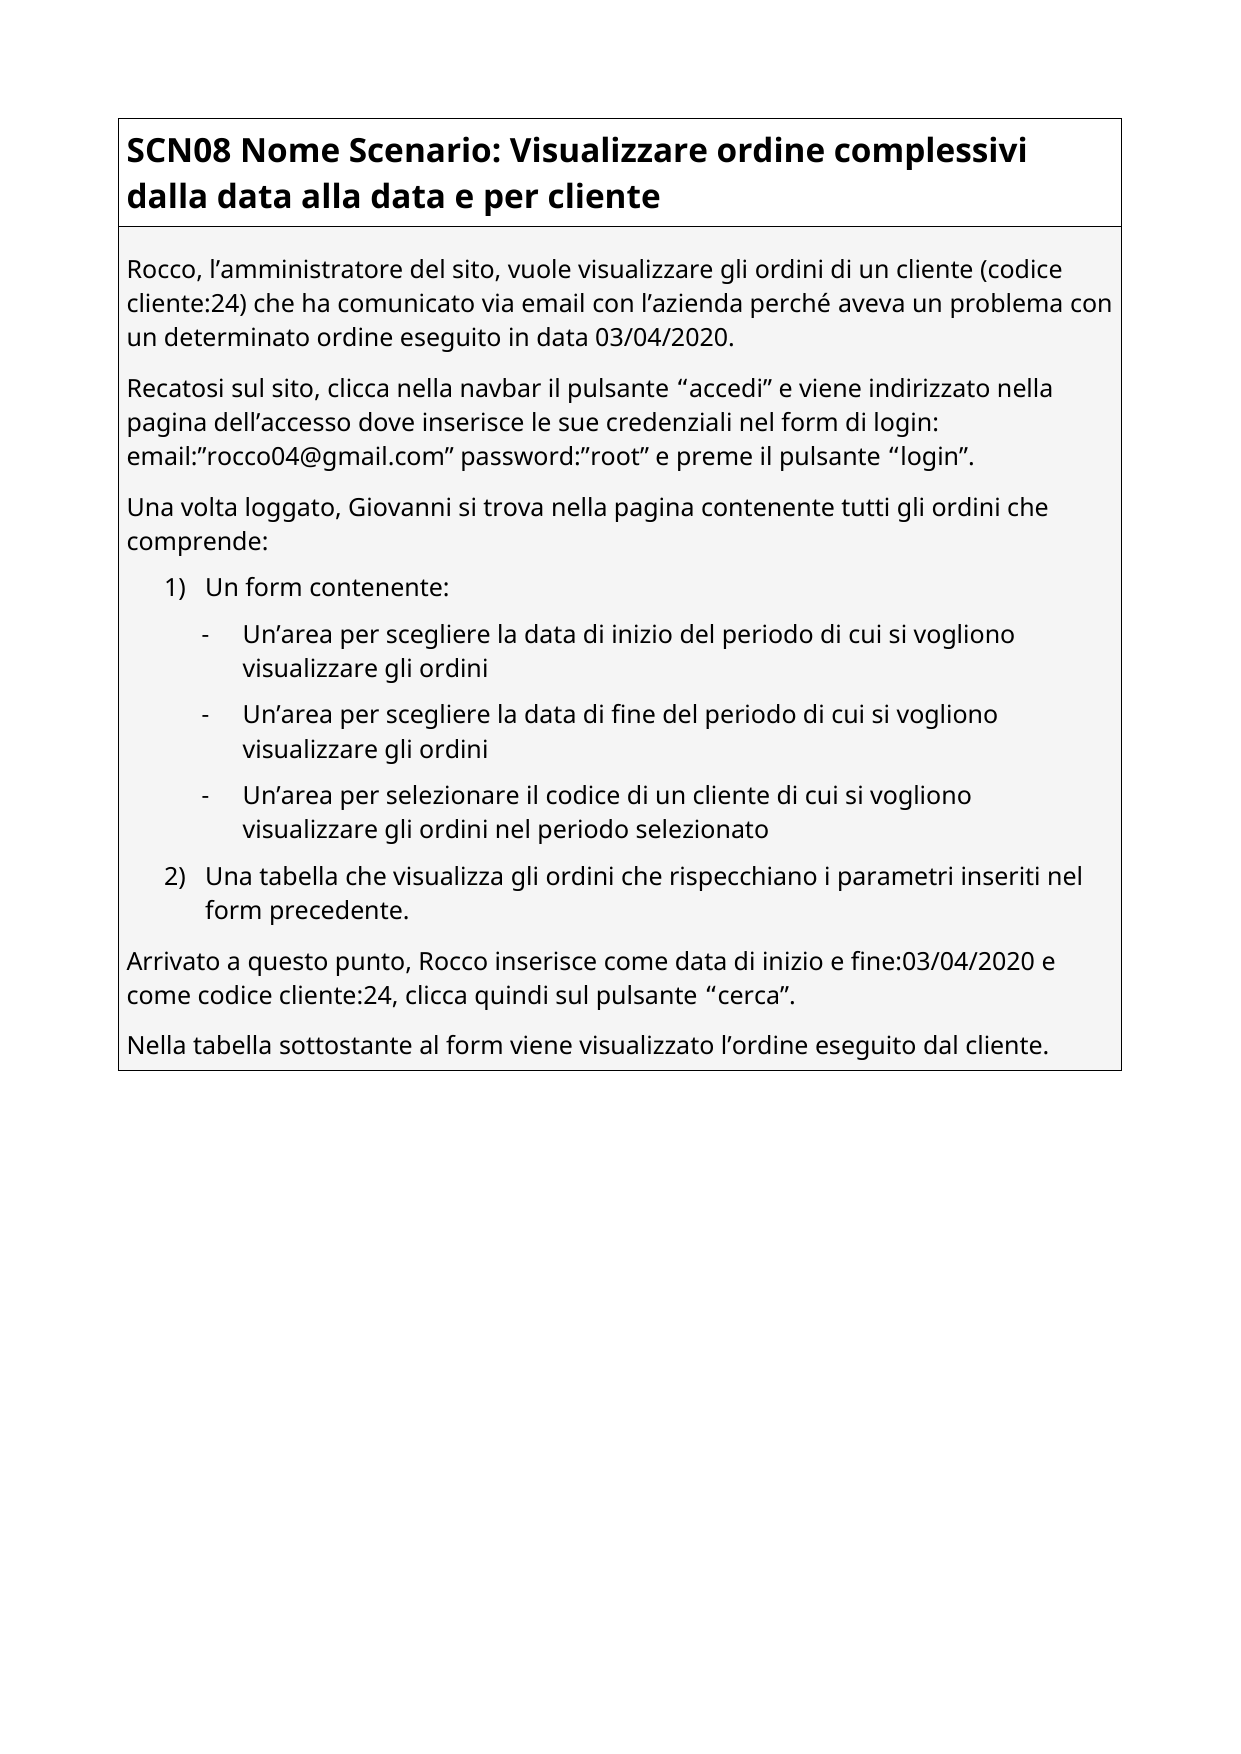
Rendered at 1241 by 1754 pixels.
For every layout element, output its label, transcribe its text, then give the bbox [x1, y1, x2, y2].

table_cell Rocco, l’amministratore del sito, vuole visualizzare gli ordini di un cliente (codice cliente:24) che ha comunicato via email con l’azienda perché aveva un problema con un determinato ordine eseguito in data 03/04/2020. Recatosi sul sito, clicca nella navbar il pulsante “accedi” e viene indirizzato nella pagina dell’accesso dove inserisce le sue credenziali nel form di login: email:”rocco04@gmail.com” password:”root” e preme il pulsante “login”. Una volta loggato, Giovanni si trova nella pagina contenente tutti gli ordini che comprende: Un form contenente: Un’area per scegliere la data di inizio del periodo di cui si vogliono visualizzare gli ordini Un’area per scegliere la data di fine del periodo di cui si vogliono visualizzare gli ordini Un’area per selezionare il codice di un cliente di cui si vogliono visualizzare gli ordini nel periodo selezionato Una tabella che visualizza gli ordini che rispecchiano i parametri inseriti nel form precedente. Arrivato a questo punto, Rocco inserisce come data di inizio e fine:03/04/2020 e come codice cliente:24, clicca quindi sul pulsante “cerca”. Nella tabella sottostante al form viene visualizzato l’ordine eseguito dal cliente. [119, 227, 1121, 1070]
table_header SCN08 Nome Scenario: Visualizzare ordine complessivi dalla data alla data e per cliente [119, 119, 1121, 226]
